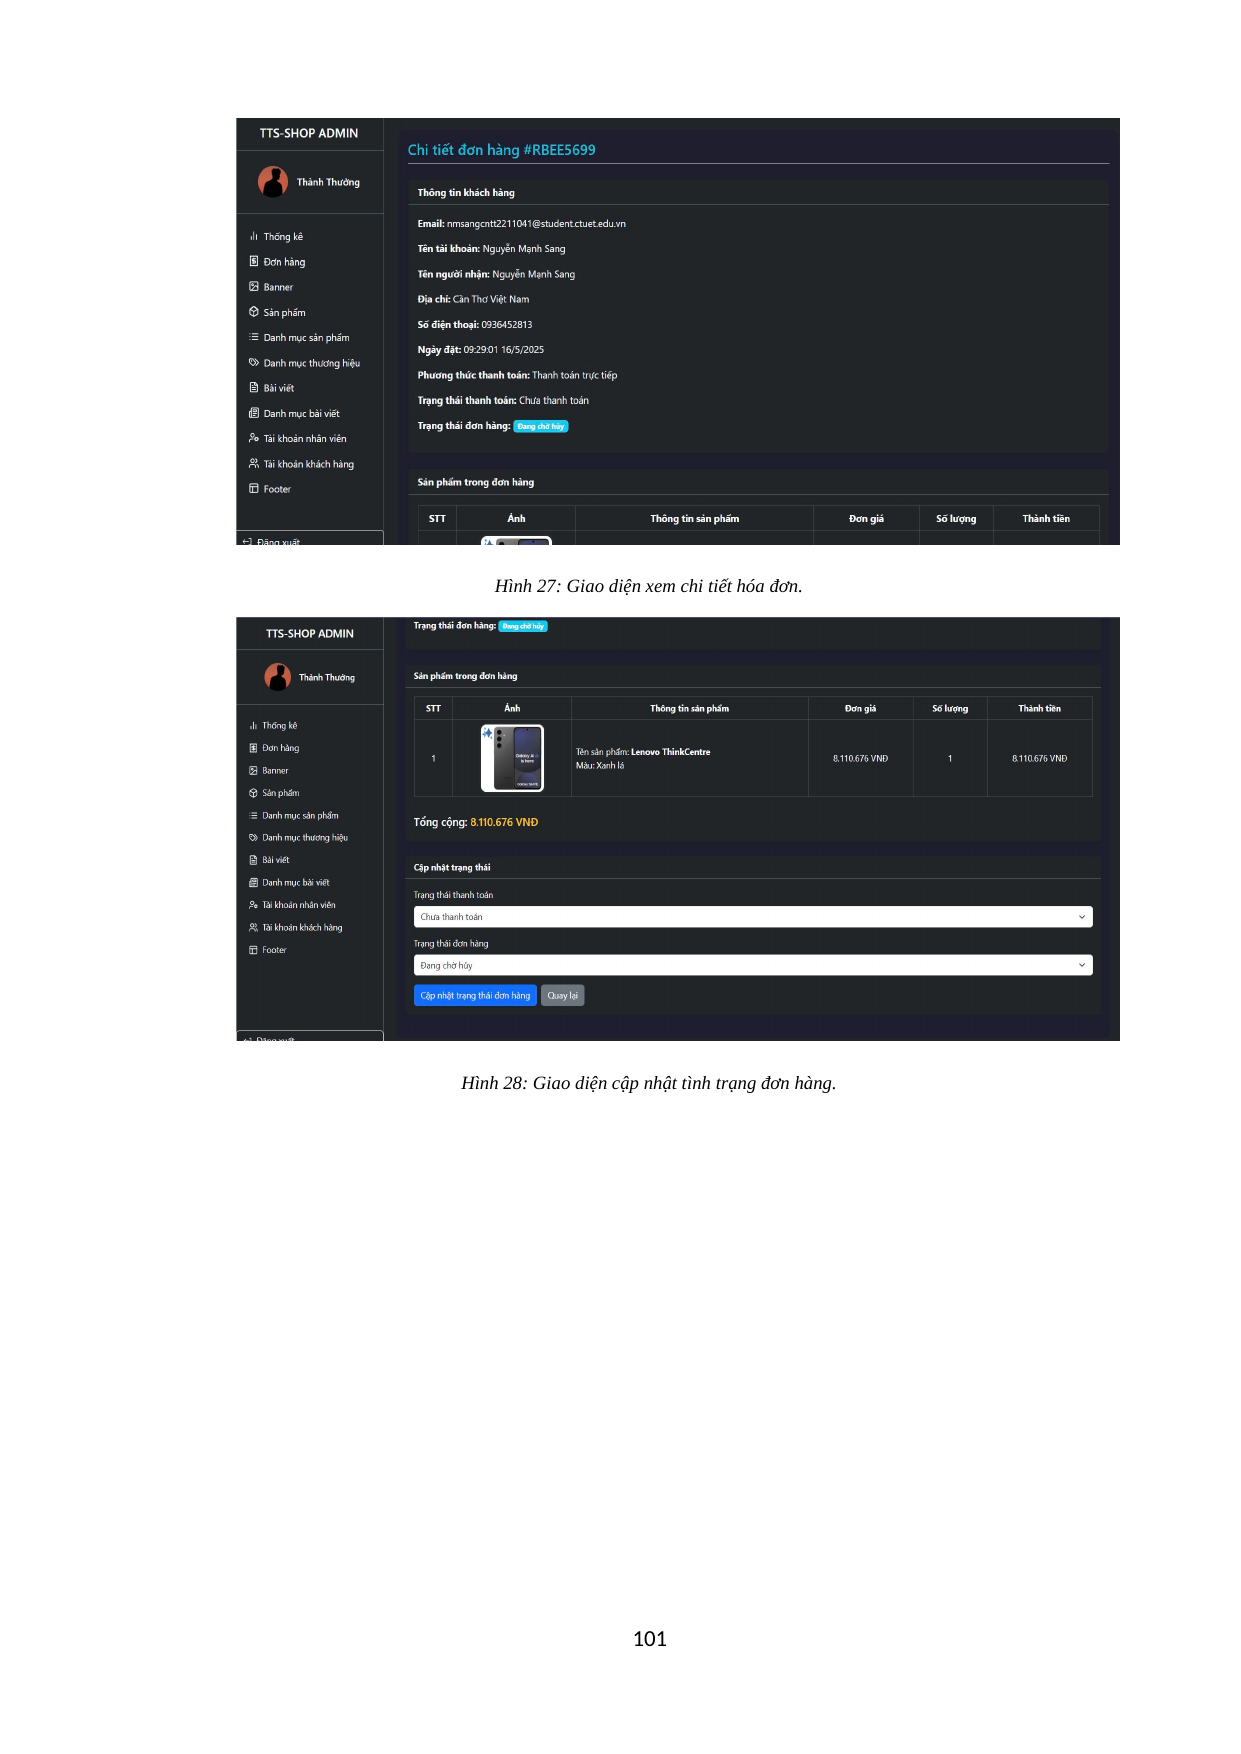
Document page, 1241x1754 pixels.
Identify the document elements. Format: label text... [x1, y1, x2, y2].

text Hình 28: Giao diện cập nhật tình trạng đơn hàng. [177, 1072, 1122, 1093]
picture [236, 617, 1120, 1041]
text Hình 27: Giao diện xem chi tiết hóa đơn. [177, 575, 1122, 597]
picture [236, 118, 1120, 545]
